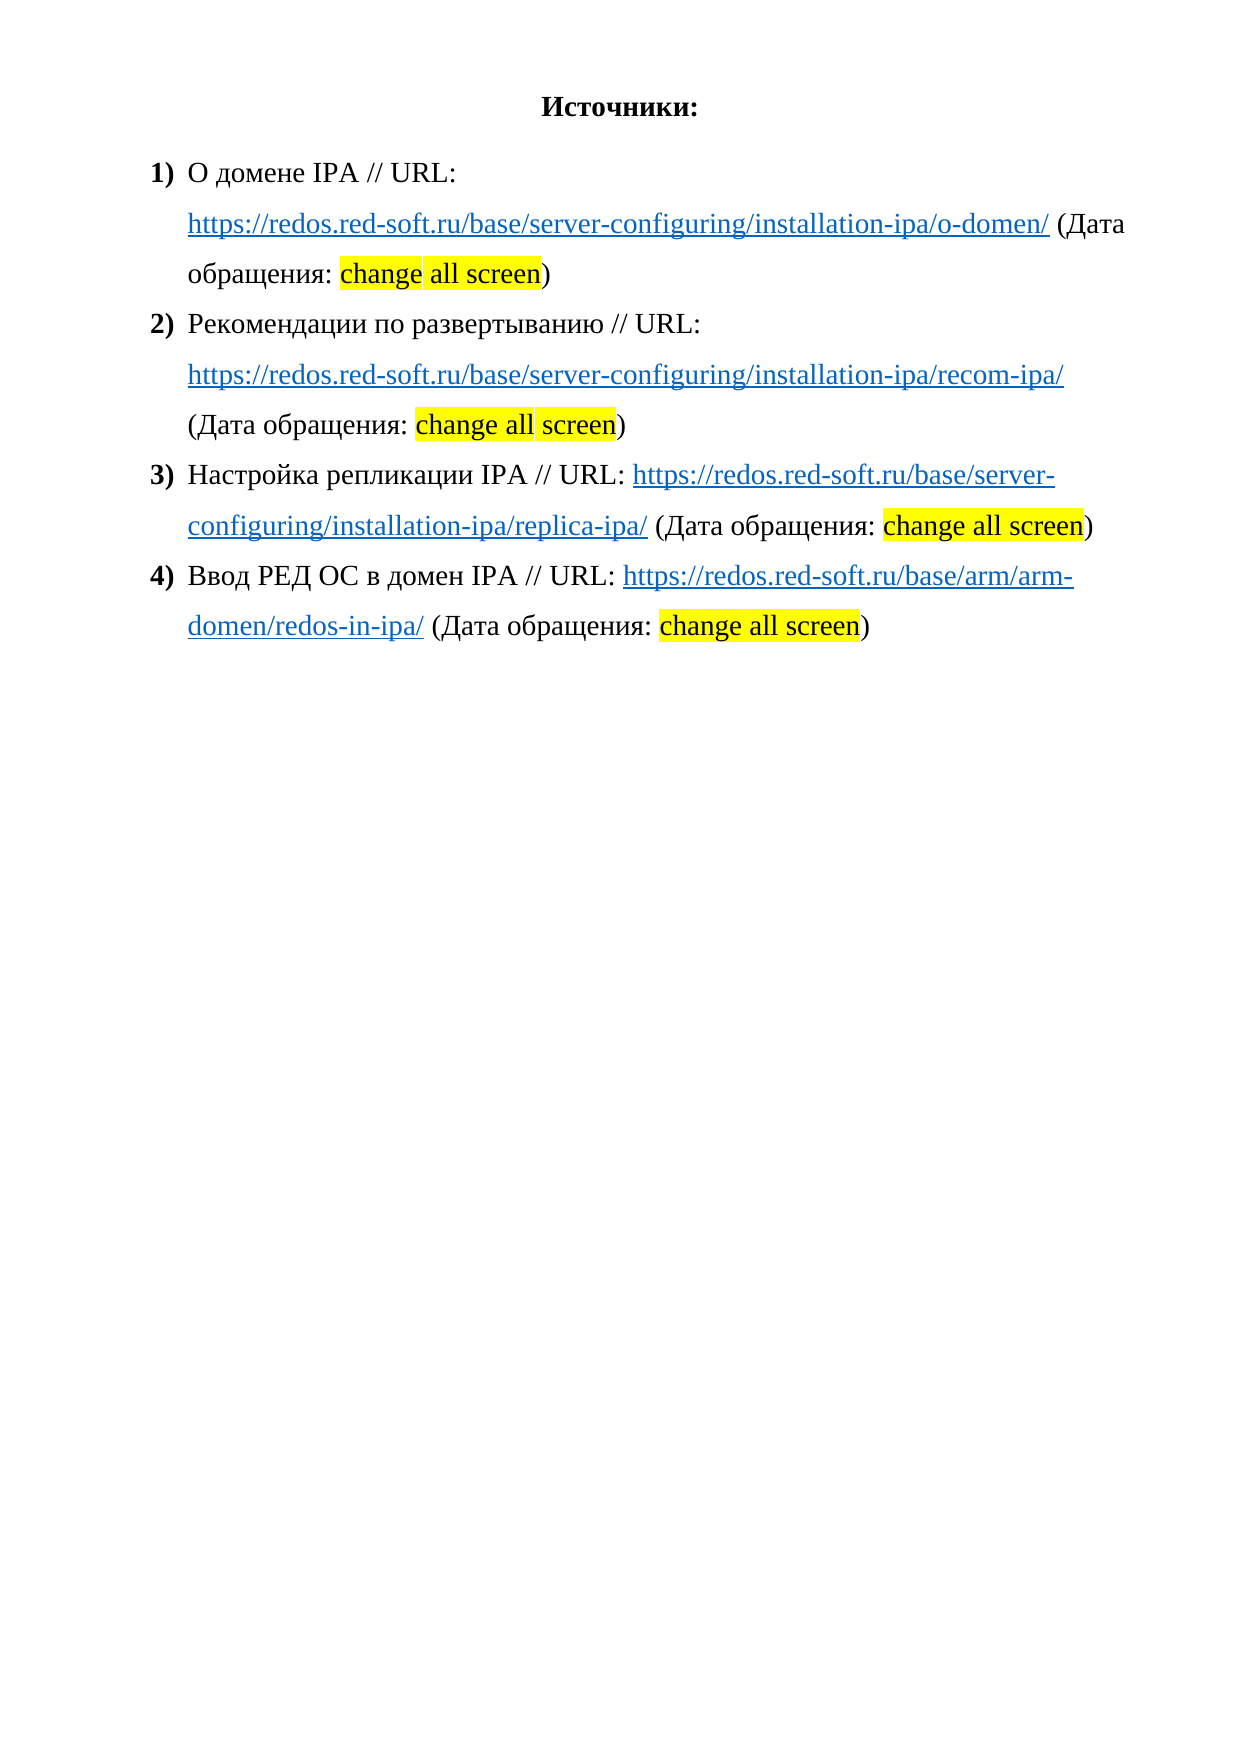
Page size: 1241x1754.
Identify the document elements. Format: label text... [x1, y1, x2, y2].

list Настройка репликации IPA // URL: https://redos.red-soft.ru/base/server-configuring/installation-ipa/replica-ipa/ (Дата обращения: change all screen) [150, 457, 1128, 541]
list Рекомендации по развертыванию // URL: https://redos.red-soft.ru/base/server-configuring/installation-ipa/recom-ipa/ (Дата обращения: change all screen) [150, 307, 1128, 441]
list Ввод РЕД ОС в домен IPA // URL: https://redos.red-soft.ru/base/arm/arm-domen/redos-in-ipa/ (Дата обращения: change all screen) [150, 558, 1128, 642]
list О домене IPA // URL: https://redos.red-soft.ru/base/server-configuring/installation-ipa/o-domen/ (Дата обращения: change all screen) [150, 156, 1128, 290]
text Источники: [112, 89, 1128, 122]
